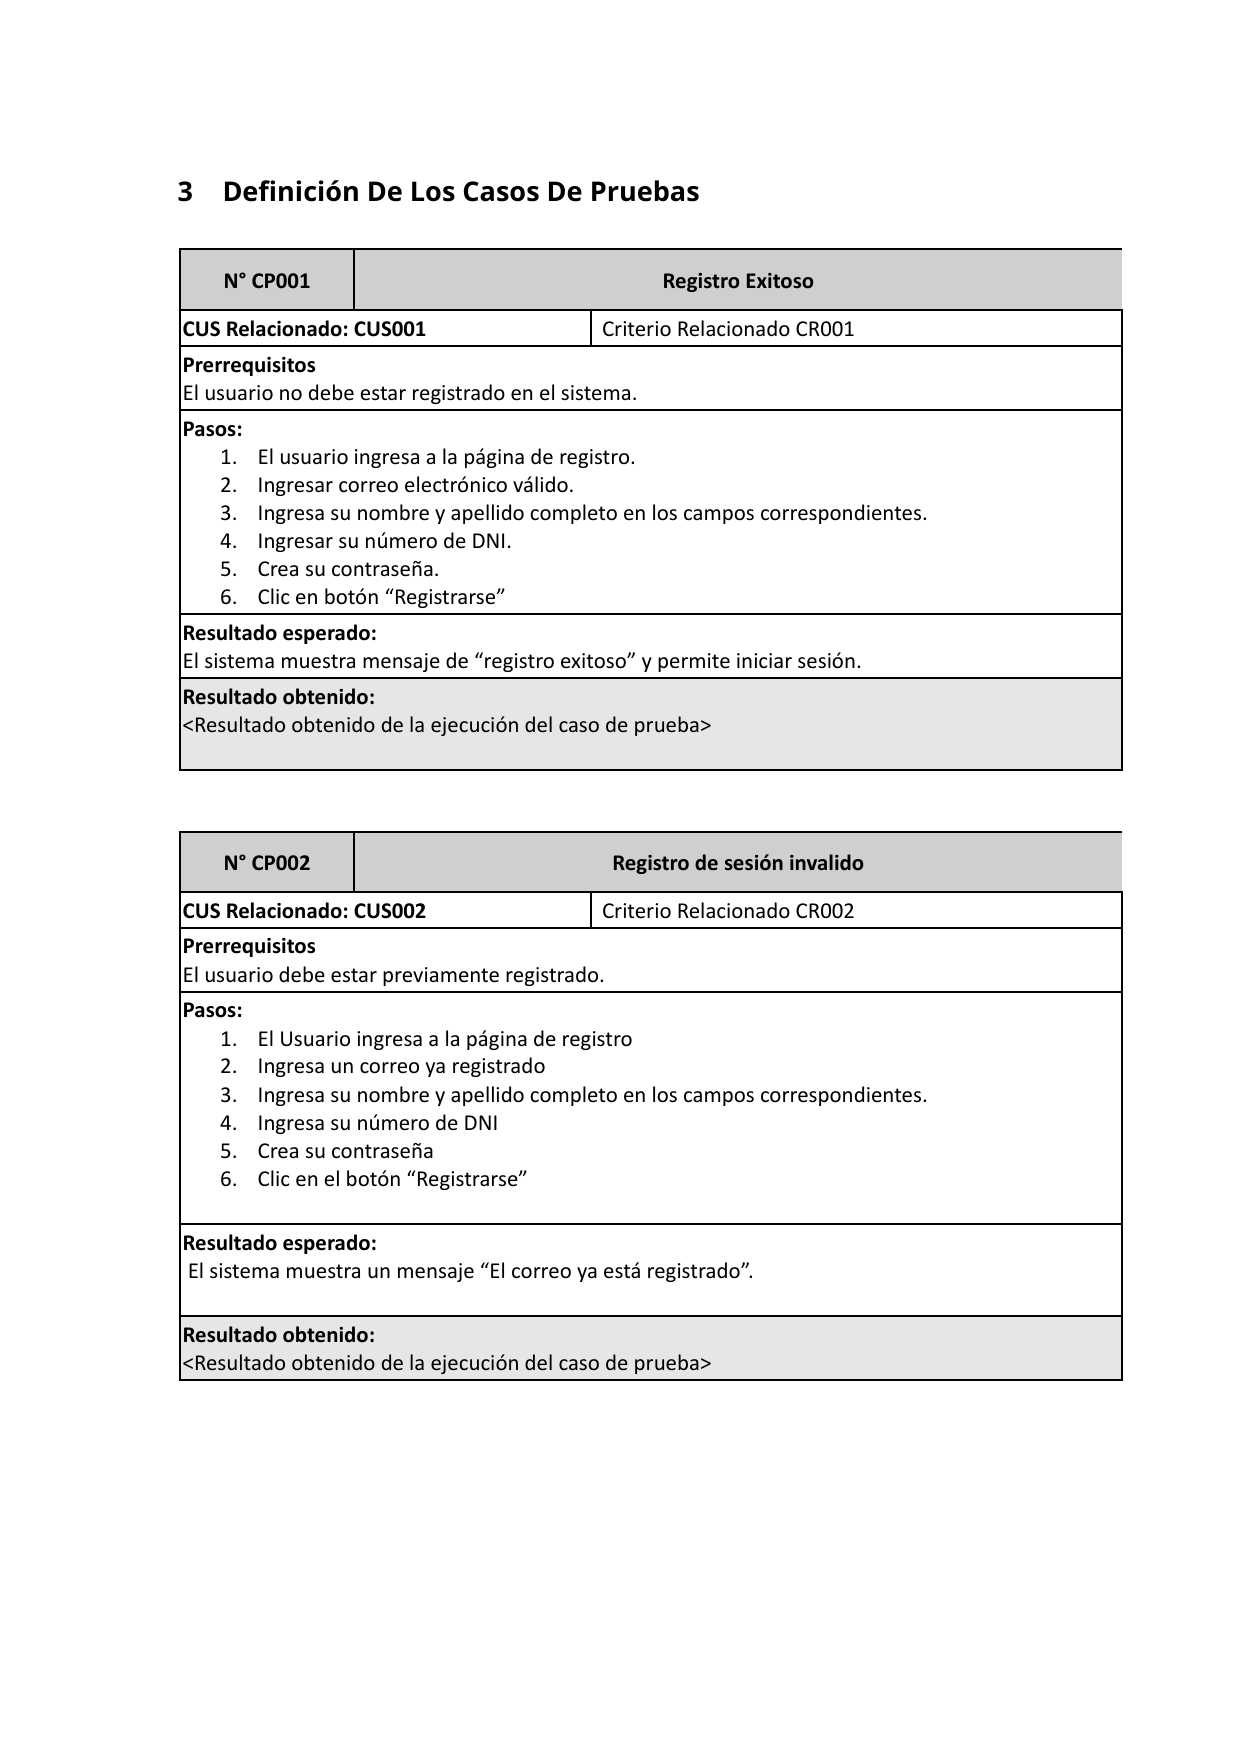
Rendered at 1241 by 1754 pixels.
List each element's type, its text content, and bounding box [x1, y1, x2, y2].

table_cell Criterio Relacionado CR001 [592, 311, 1121, 345]
table_cell CUS Relacionado: CUS002 [181, 893, 590, 927]
subtitle Definición De Los Casos De Pruebas [177, 173, 1063, 209]
table_header Registro de sesión invalido [355, 833, 1122, 891]
table_cell Prerrequisitos El usuario no debe estar registrado en el sistema. [181, 347, 1121, 409]
table_cell Resultado esperado: El sistema muestra un mensaje “El correo ya está registrado”. [181, 1225, 1121, 1315]
table_cell Resultado esperado: El sistema muestra mensaje de “registro exitoso” y permite iniciar sesión. [181, 615, 1121, 677]
table_cell Prerrequisitos El usuario debe estar previamente registrado. [181, 929, 1121, 991]
table_header N° CP002 [181, 833, 353, 891]
table_cell Criterio Relacionado CR002 [592, 893, 1121, 927]
table_cell Resultado obtenido: <Resultado obtenido de la ejecución del caso de prueba> [181, 679, 1121, 769]
table_header N° CP001 [181, 250, 353, 309]
table_cell Pasos: El Usuario ingresa a la página de registro Ingresa un correo ya registrado Ingresa su nombre y apellido completo en los campos correspondientes. Ingresa su número de DNI Crea su contraseña Clic en el botón “Registrarse” [181, 993, 1121, 1223]
table_cell Pasos: El usuario ingresa a la página de registro. Ingresar correo electrónico válido. Ingresa su nombre y apellido completo en los campos correspondientes. Ingresar su número de DNI. Crea su contraseña. Clic en botón “Registrarse” [181, 411, 1121, 613]
table_header Registro Exitoso [355, 250, 1122, 309]
table_cell Resultado obtenido: <Resultado obtenido de la ejecución del caso de prueba> [181, 1317, 1121, 1379]
table_cell CUS Relacionado: CUS001 [181, 311, 590, 345]
